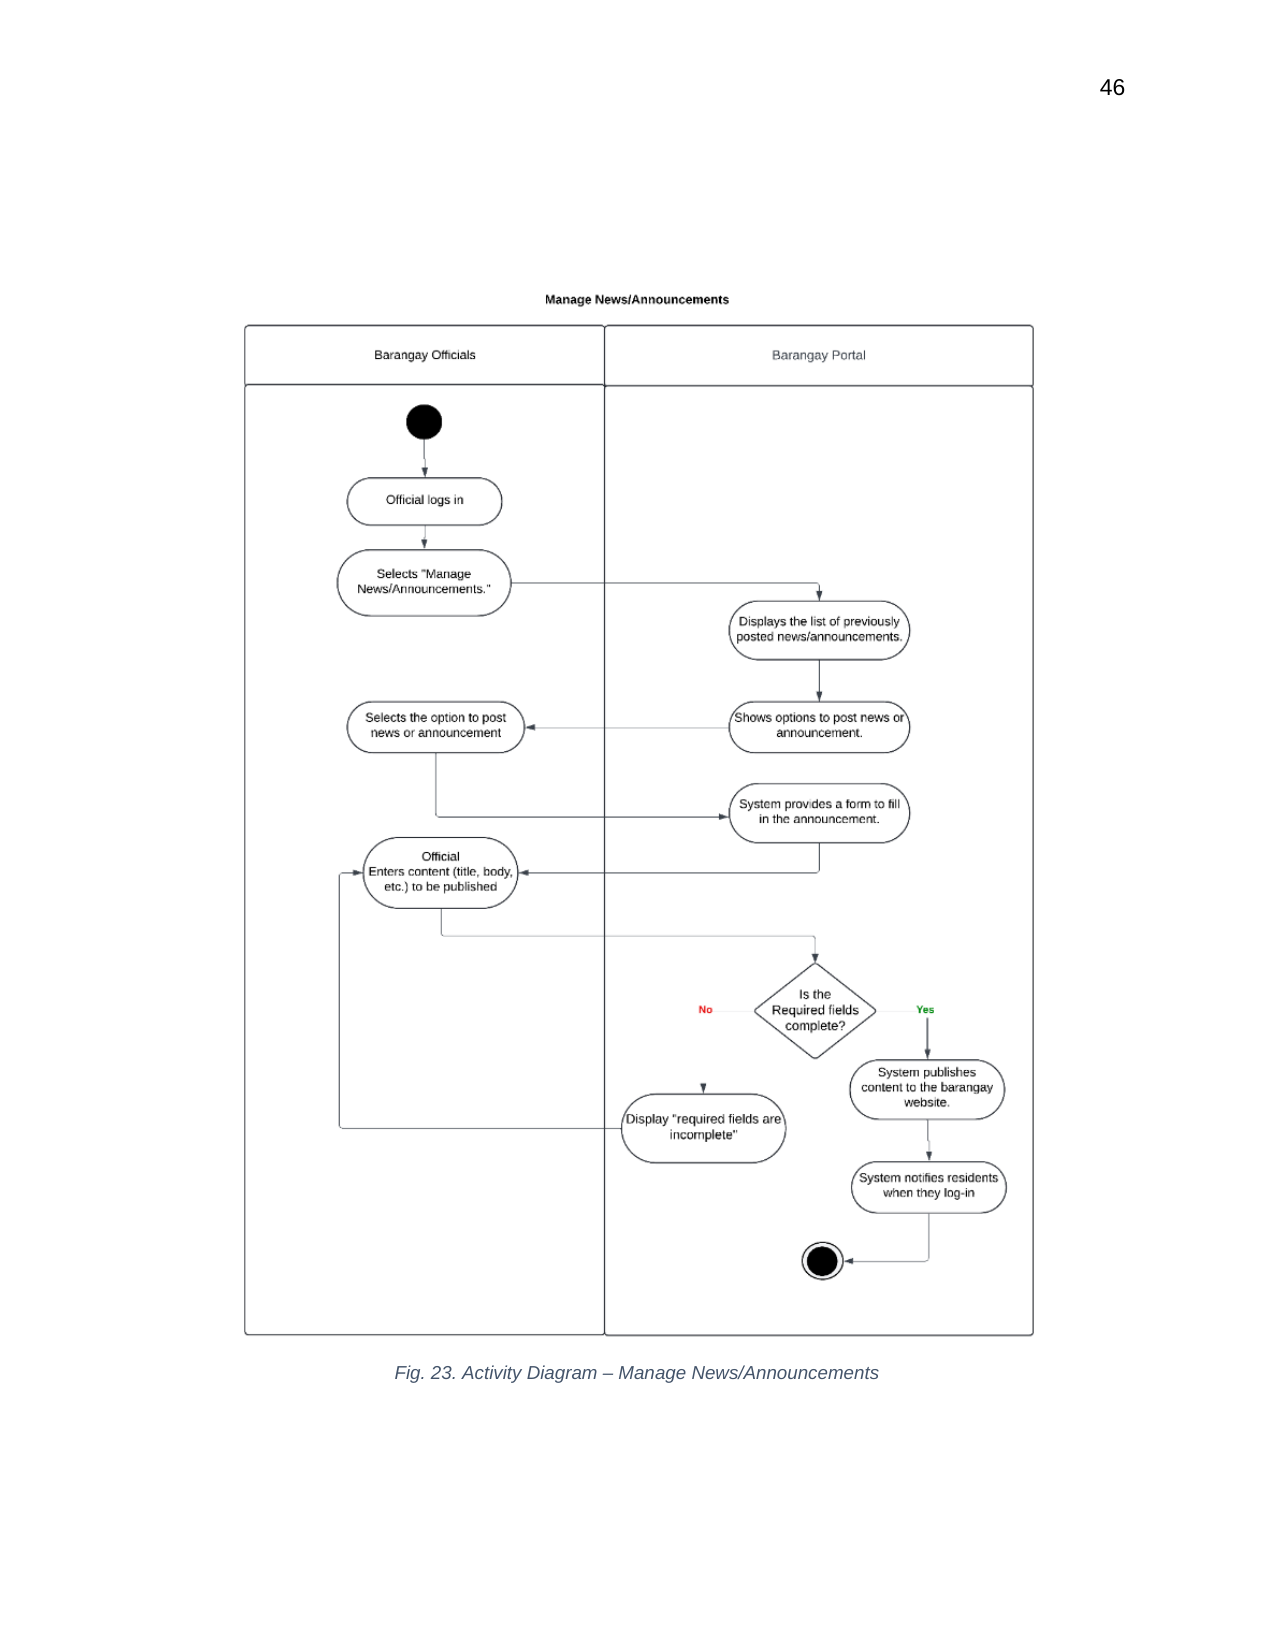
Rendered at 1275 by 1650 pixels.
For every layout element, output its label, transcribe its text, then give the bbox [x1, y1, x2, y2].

picture [232, 285, 1043, 1343]
text Fig. 23. Activity Diagram – Manage News/Announcements [150, 1362, 1125, 1383]
